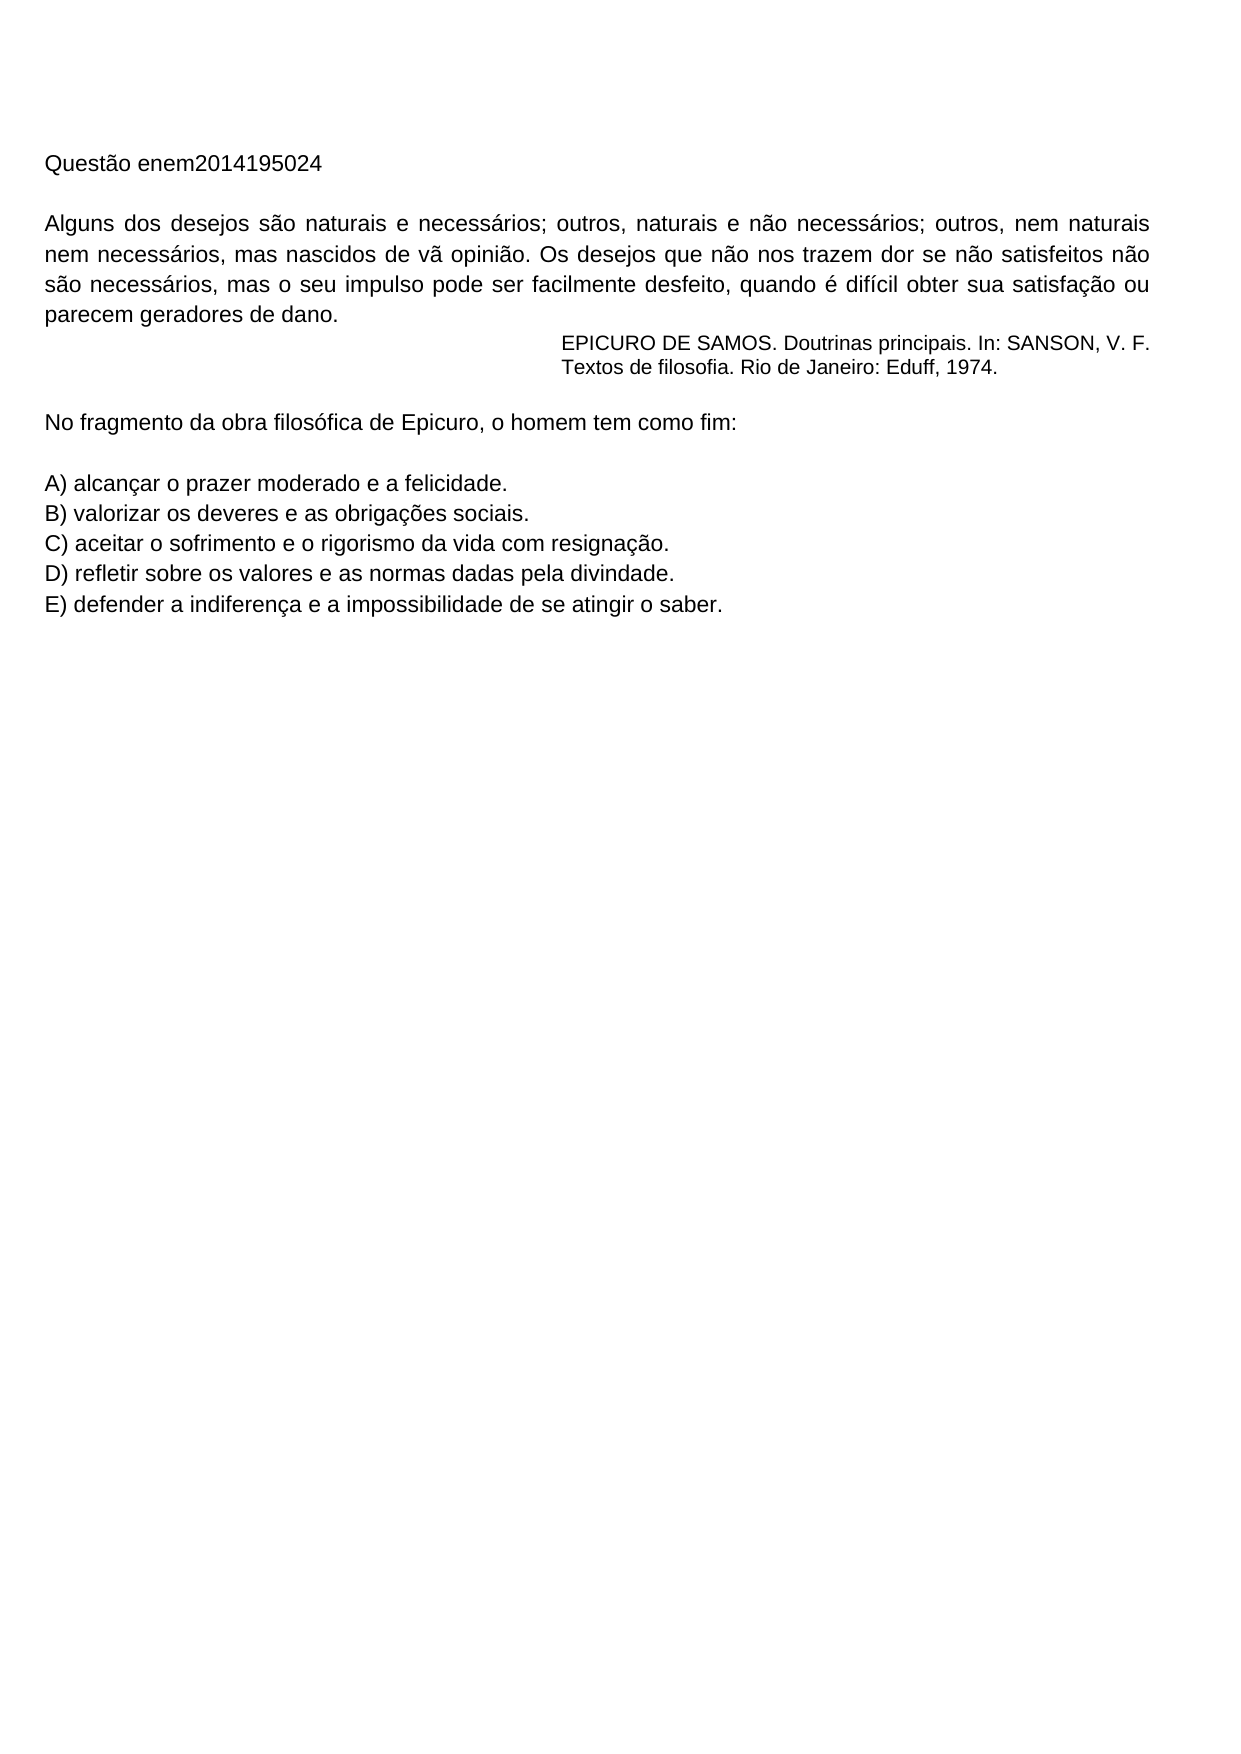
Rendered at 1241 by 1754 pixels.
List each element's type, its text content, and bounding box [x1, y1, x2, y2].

text B) valorizar os deveres e as obrigações sociais. [0, 500, 1151, 526]
text No fragmento da obra filosófica de Epicuro, o homem tem como fim: [0, 409, 1151, 436]
text E) defender a indiferença e a impossibilidade de se atingir o saber. [0, 591, 1151, 617]
text Questão enem2014195024 [0, 150, 1151, 176]
text A) alcançar o prazer moderado e a felicidade. [0, 470, 1151, 496]
text Alguns dos desejos são naturais e necessários; outros, naturais e não necessários; outros, nem naturais nem necessários, mas nascidos de vã opinião. Os desejos que não nos trazem dor se não satisfeitos não são necessários, mas o seu impulso pode ser facilmente desfeito, quando é difícil obter sua satisfação ou parecem geradores de dano. [44, 210, 1151, 327]
text EPICURO DE SAMOS. Doutrinas principais. In: SANSON, V. F. Textos de filosofia. Rio de Janeiro: Eduff, 1974. [561, 331, 1151, 379]
text C) aceitar o sofrimento e o rigorismo da vida com resignação. [0, 530, 1151, 557]
text D) refletir sobre os valores e as normas dadas pela divindade. [0, 560, 1151, 587]
